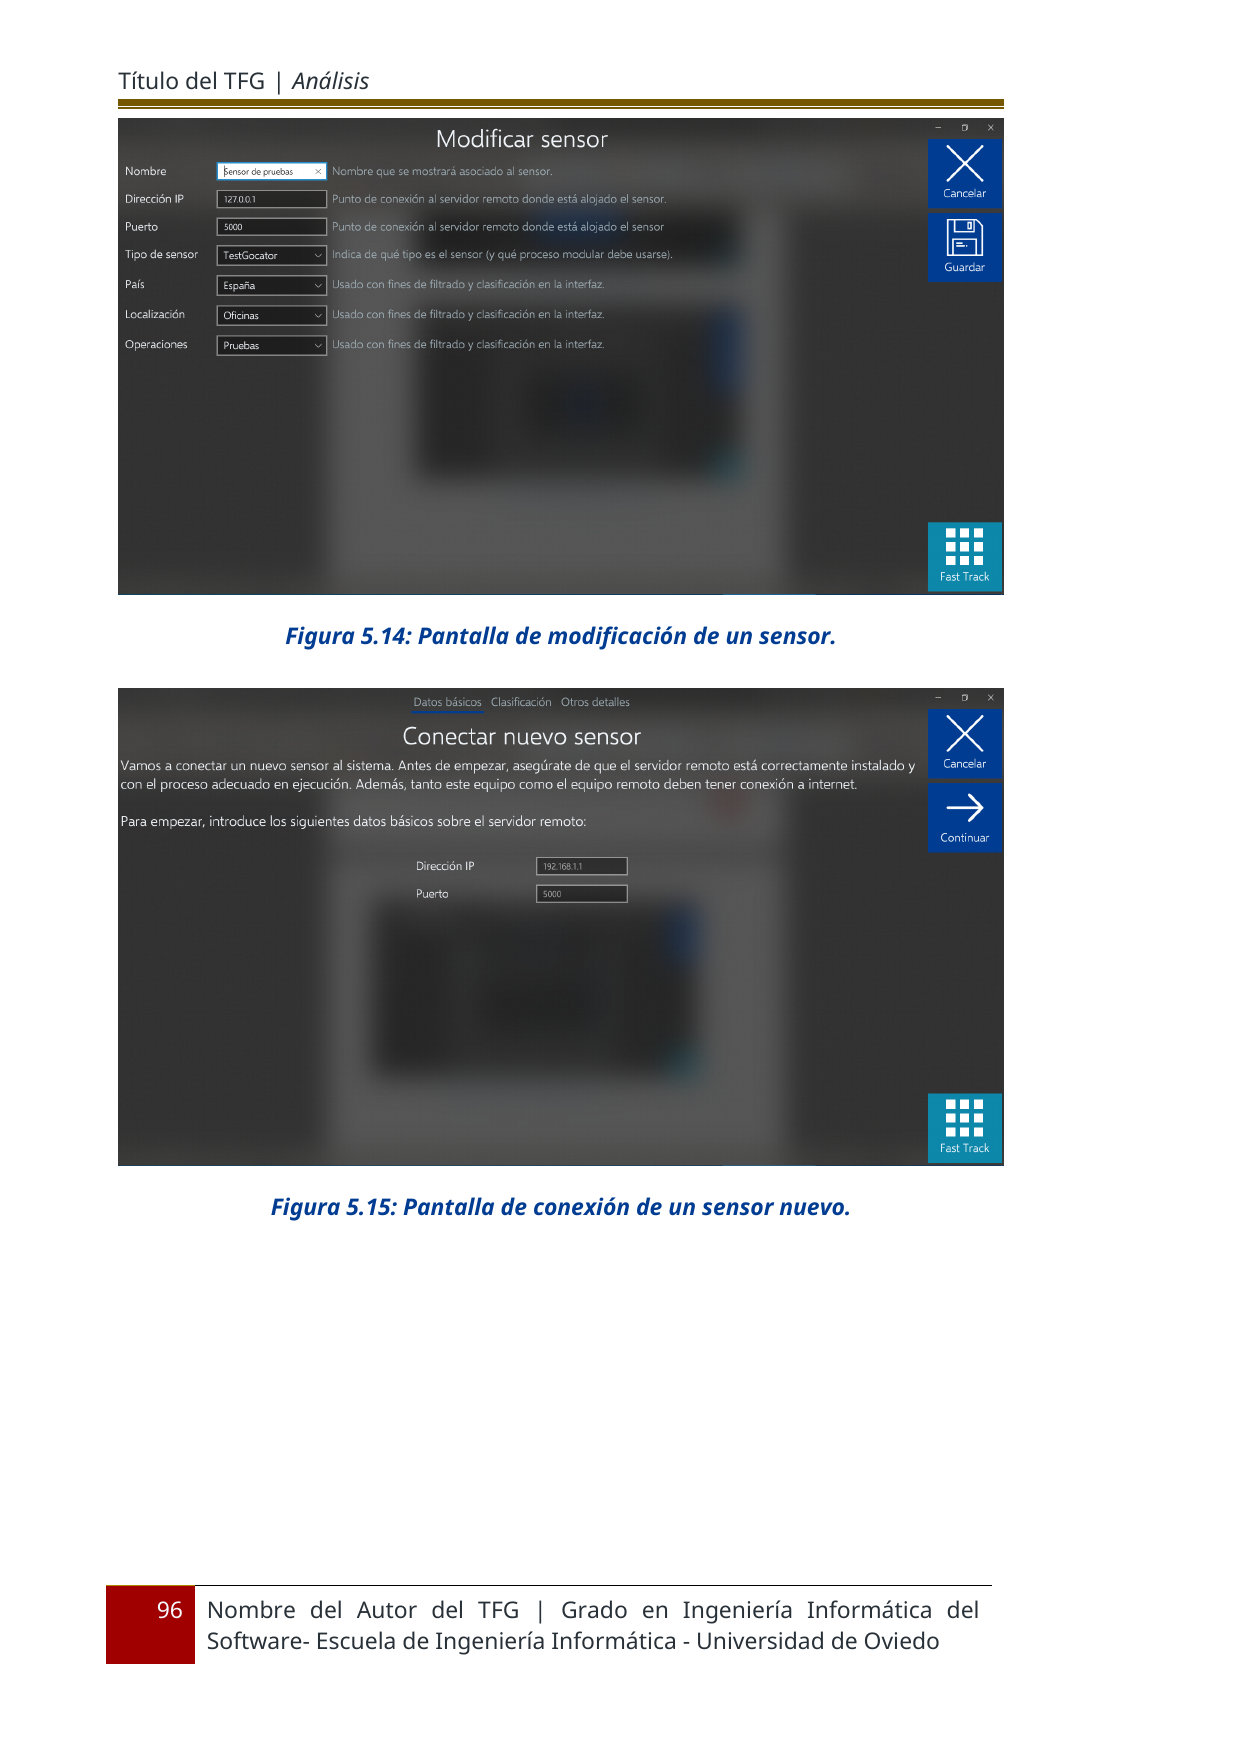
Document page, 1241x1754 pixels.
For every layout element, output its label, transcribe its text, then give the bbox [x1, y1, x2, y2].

picture [118, 688, 1004, 1166]
text Figura 5.15: Pantalla de conexión de un sensor nuevo. [118, 1191, 1004, 1222]
text Figura 5.14: Pantalla de modificación de un sensor. [118, 620, 1004, 651]
picture [118, 118, 1004, 595]
